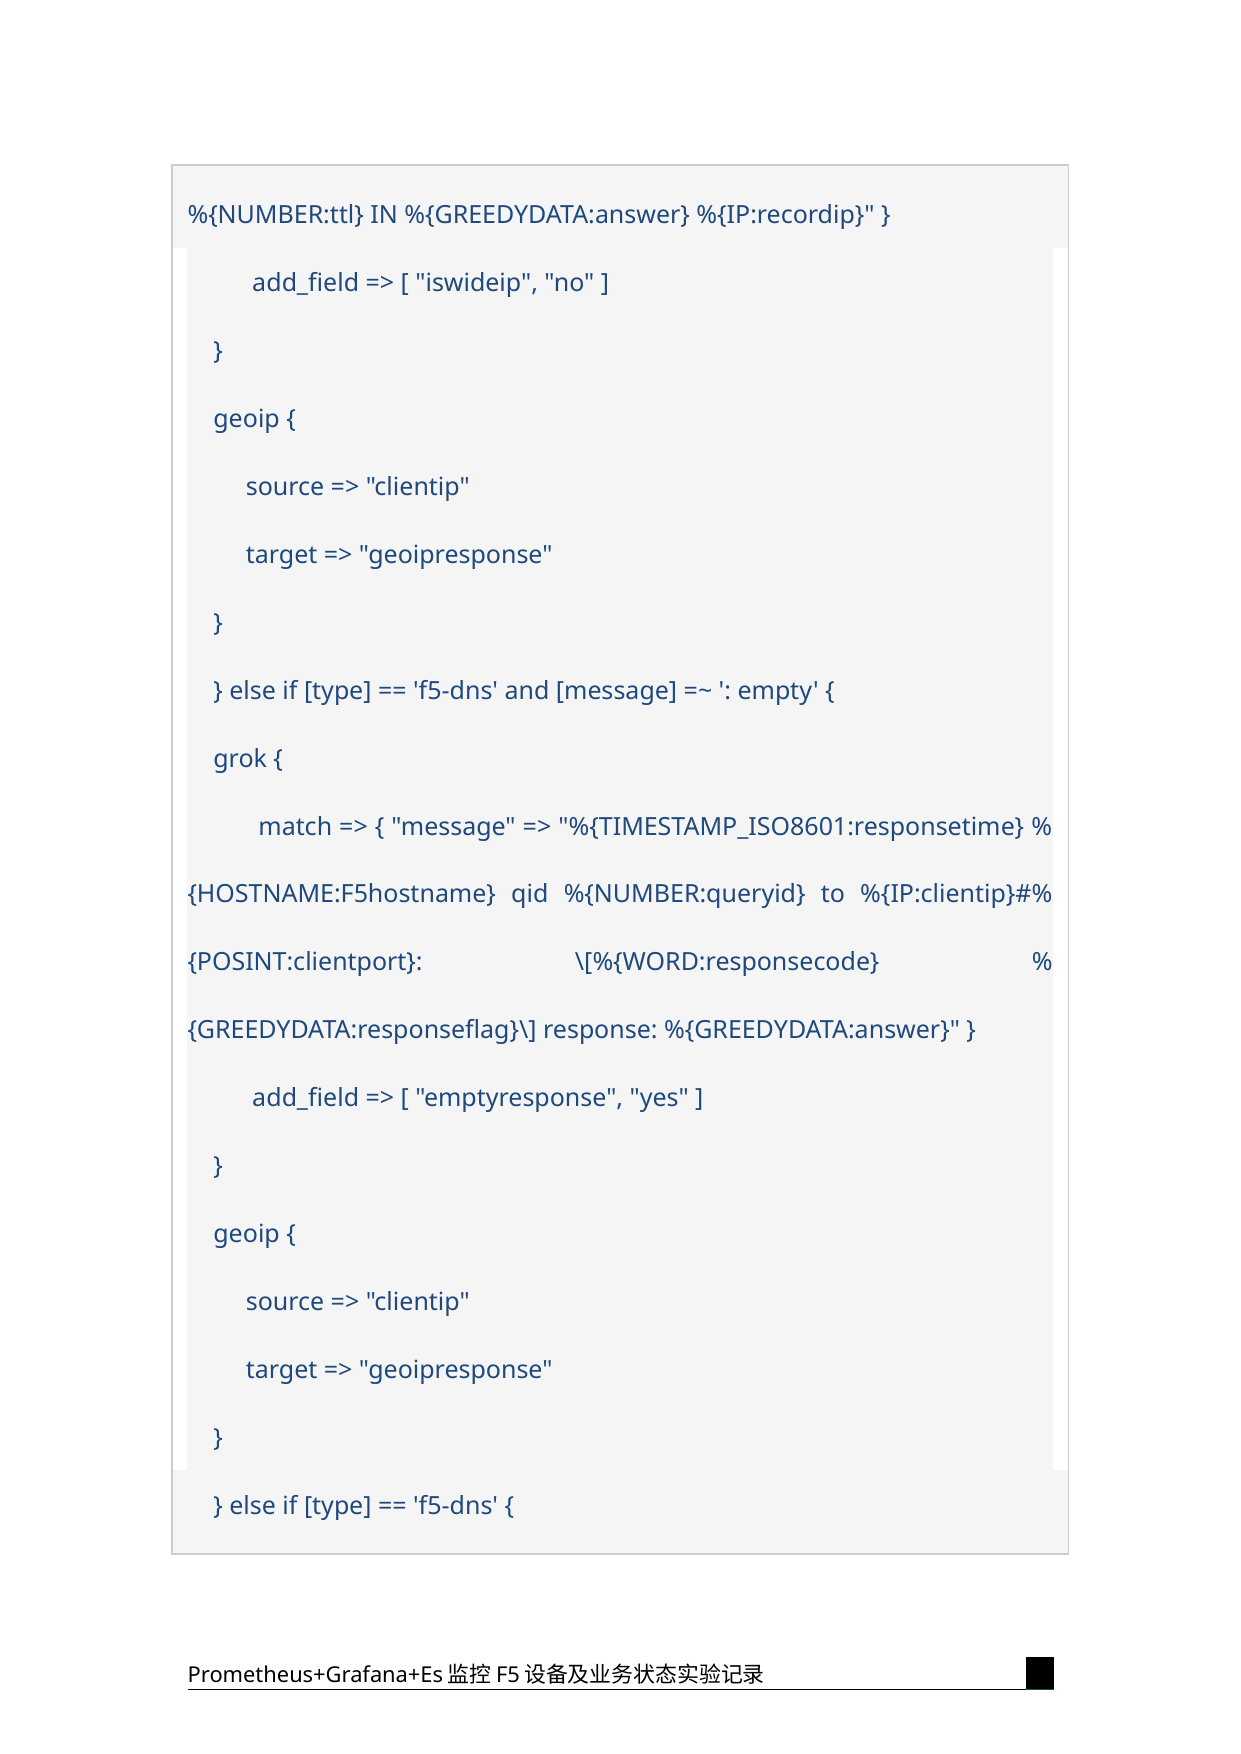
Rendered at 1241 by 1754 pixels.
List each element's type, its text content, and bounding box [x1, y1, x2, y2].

text } else if [type] == 'f5-dns' and [message] =~ ': empty' { [187, 655, 1053, 723]
text source => "clientip" [187, 452, 1053, 519]
text add_field => [ "emptyresponse", "yes" ] [187, 1063, 1053, 1131]
text } [187, 587, 1053, 655]
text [173, 166, 1068, 248]
text target => "geoipresponse" [187, 1334, 1053, 1402]
text geoip { [187, 384, 1053, 452]
text } [187, 316, 1053, 384]
text } else if [type] == 'f5-dns' { [173, 1454, 1068, 1553]
text match => { "message" => "%{TIMESTAMP_ISO8601:responsetime} %{HOSTNAME:F5hostname} qid %{NUMBER:queryid} to %{IP:clientip}#%{POSINT:clientport}: \[%{WORD:responsecode} %{GREEDYDATA:responseflag}\] response: %{GREEDYDATA:answer}" } [187, 791, 1053, 1063]
text } [187, 1131, 1053, 1199]
text grok { [187, 723, 1053, 791]
text geoip { [187, 1199, 1053, 1267]
text add_field => [ "iswideip", "no" ] [187, 248, 1053, 316]
text } [187, 1402, 1053, 1454]
text source => "clientip" [187, 1267, 1053, 1334]
text target => "geoipresponse" [187, 519, 1053, 587]
